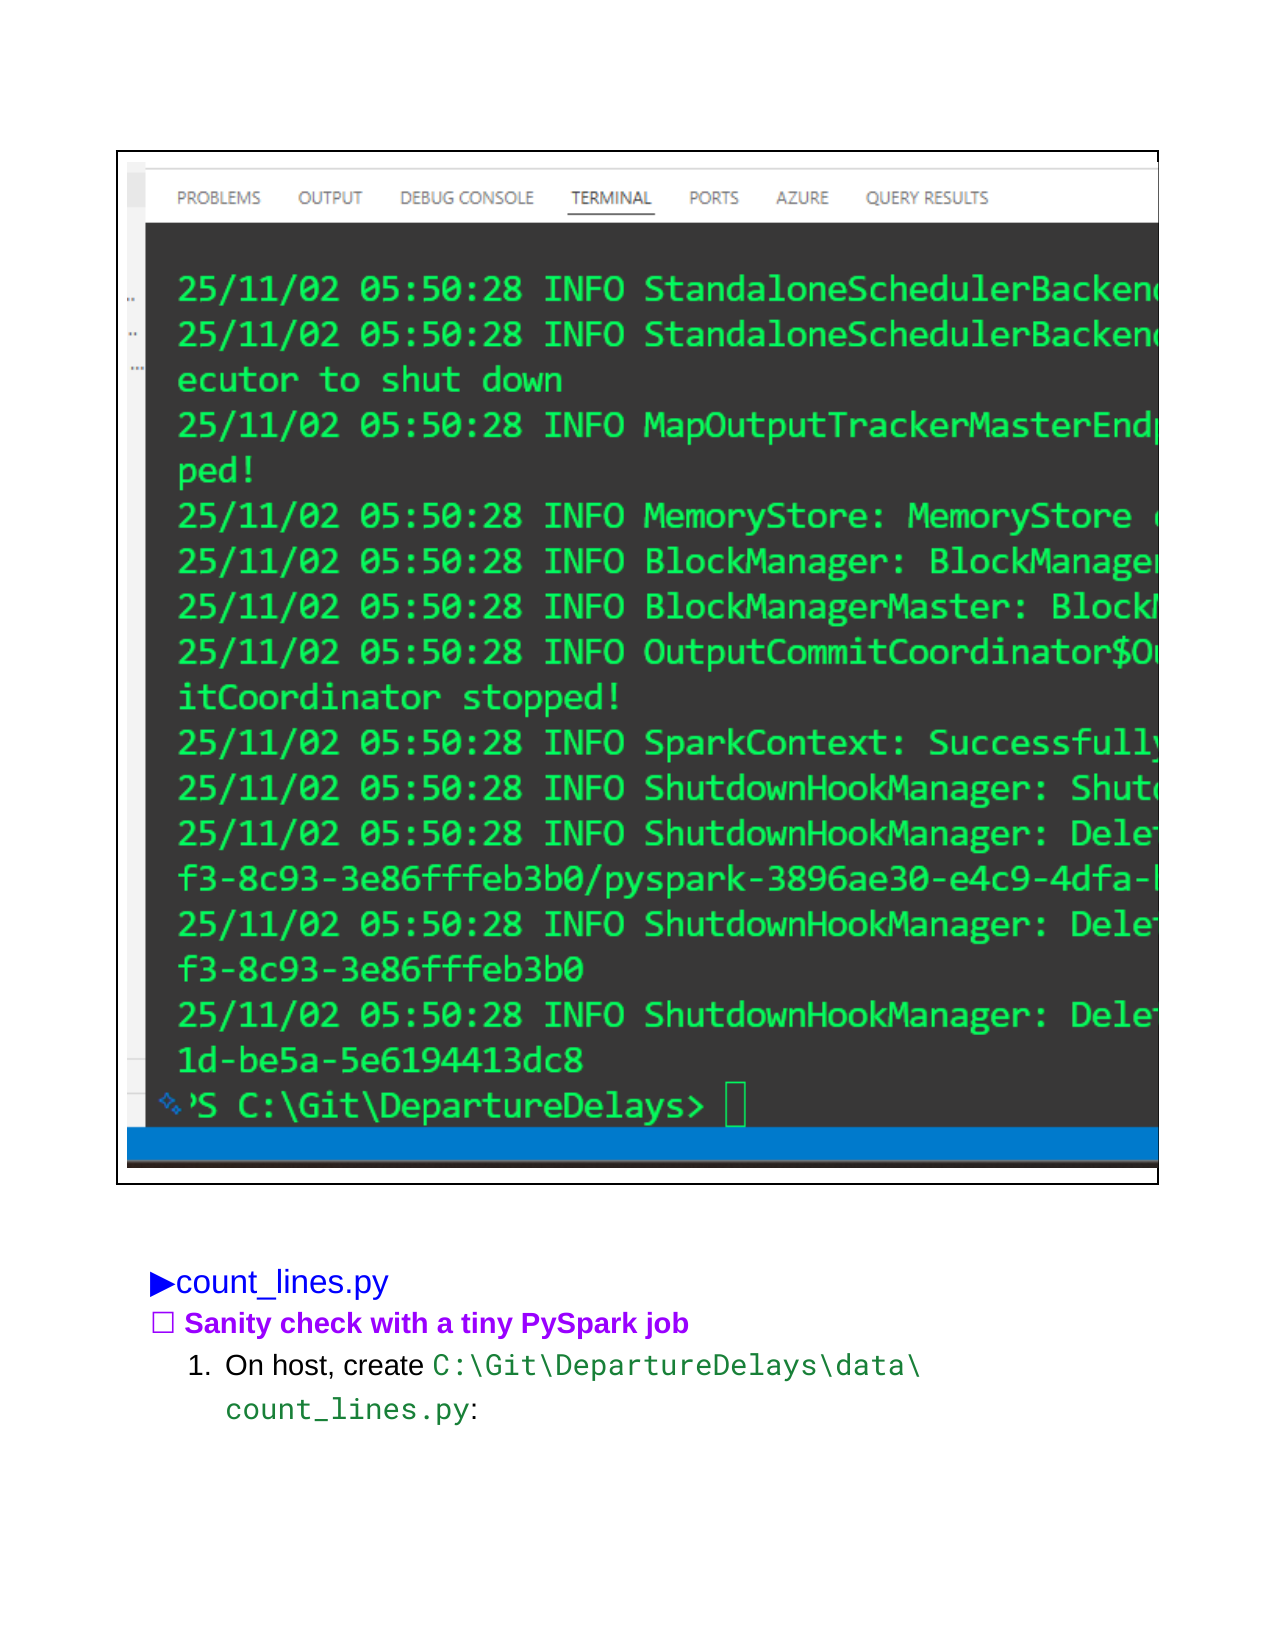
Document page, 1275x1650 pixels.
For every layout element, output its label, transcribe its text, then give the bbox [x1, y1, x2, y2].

list On host, create C:\Git\DepartureDelays\data\count_lines.py: [187, 1344, 1125, 1466]
picture [127, 162, 1159, 1168]
table_cell [118, 152, 1157, 1183]
text ☐ Sanity check with a tiny PySpark job [150, 1306, 1125, 1339]
subtitle ▶️count_lines.py [150, 1262, 1125, 1300]
